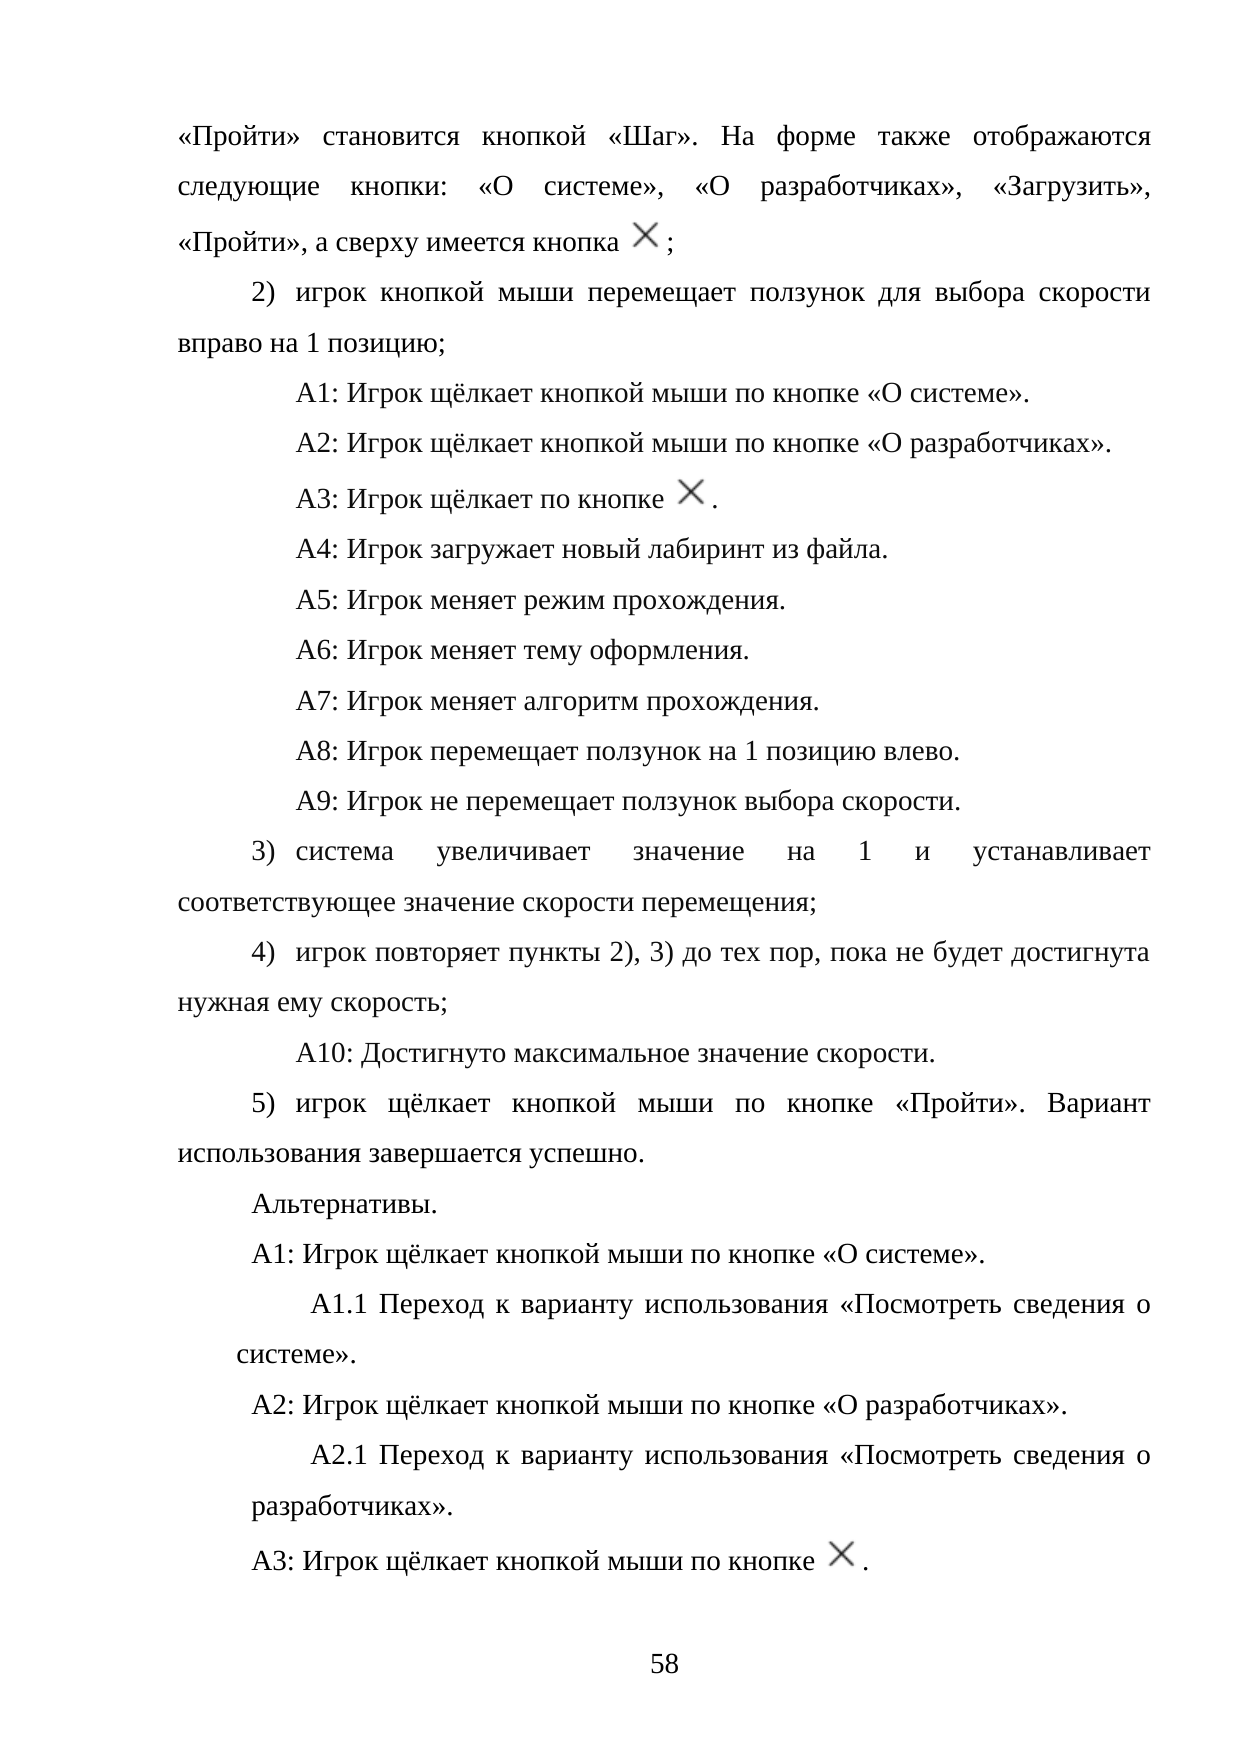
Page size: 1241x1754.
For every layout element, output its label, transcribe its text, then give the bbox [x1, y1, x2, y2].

list система увеличивает значение на 1 и устанавливает соответствующее значение скорости перемещения; [177, 833, 1152, 917]
text А1.1 Переход к варианту использования «Посмотреть сведения о системе». [236, 1286, 1152, 1370]
text А2: Игрок щёлкает кнопкой мыши по кнопке «О разработчиках». [177, 1387, 1152, 1421]
text А2: Игрок щёлкает кнопкой мыши по кнопке «О разработчиках». [251, 426, 1152, 459]
text А2.1 Переход к варианту использования «Посмотреть сведения о разработчиках». [251, 1437, 1152, 1521]
text А6: Игрок меняет тему оформления. [251, 632, 1152, 666]
text А3: Игрок щёлкает по кнопке . [251, 476, 1152, 515]
text А1: Игрок щёлкает кнопкой мыши по кнопке «О системе». [177, 1236, 1152, 1269]
text А8: Игрок перемещает ползунок на 1 позицию влево. [251, 733, 1152, 766]
text А3: Игрок щёлкает кнопкой мыши по кнопке . [177, 1538, 1152, 1577]
text А4: Игрок загружает новый лабиринт из файла. [251, 532, 1152, 565]
list игрок повторяет пункты 2), 3) до тех пор, пока не будет достигнута нужная ему скорость; [177, 934, 1152, 1018]
text А5: Игрок меняет режим прохождения. [251, 582, 1152, 616]
text А7: Игрок меняет алгоритм прохождения. [251, 683, 1152, 716]
picture [822, 1537, 862, 1571]
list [177, 118, 1152, 258]
picture [626, 218, 666, 252]
text Альтернативы. [177, 1186, 1152, 1219]
list игрок щёлкает кнопкой мыши по кнопке «Пройти». Вариант использования завершается успешно. [177, 1085, 1152, 1169]
list игрок кнопкой мыши перемещает ползунок для выбора скорости вправо на 1 позицию; [177, 274, 1152, 358]
text А9: Игрок не перемещает ползунок выбора скорости. [251, 783, 1152, 817]
text А1: Игрок щёлкает кнопкой мыши по кнопке «О системе». [251, 375, 1152, 409]
picture [672, 475, 712, 509]
text А10: Достигнуто максимальное значение скорости. [251, 1035, 1152, 1068]
